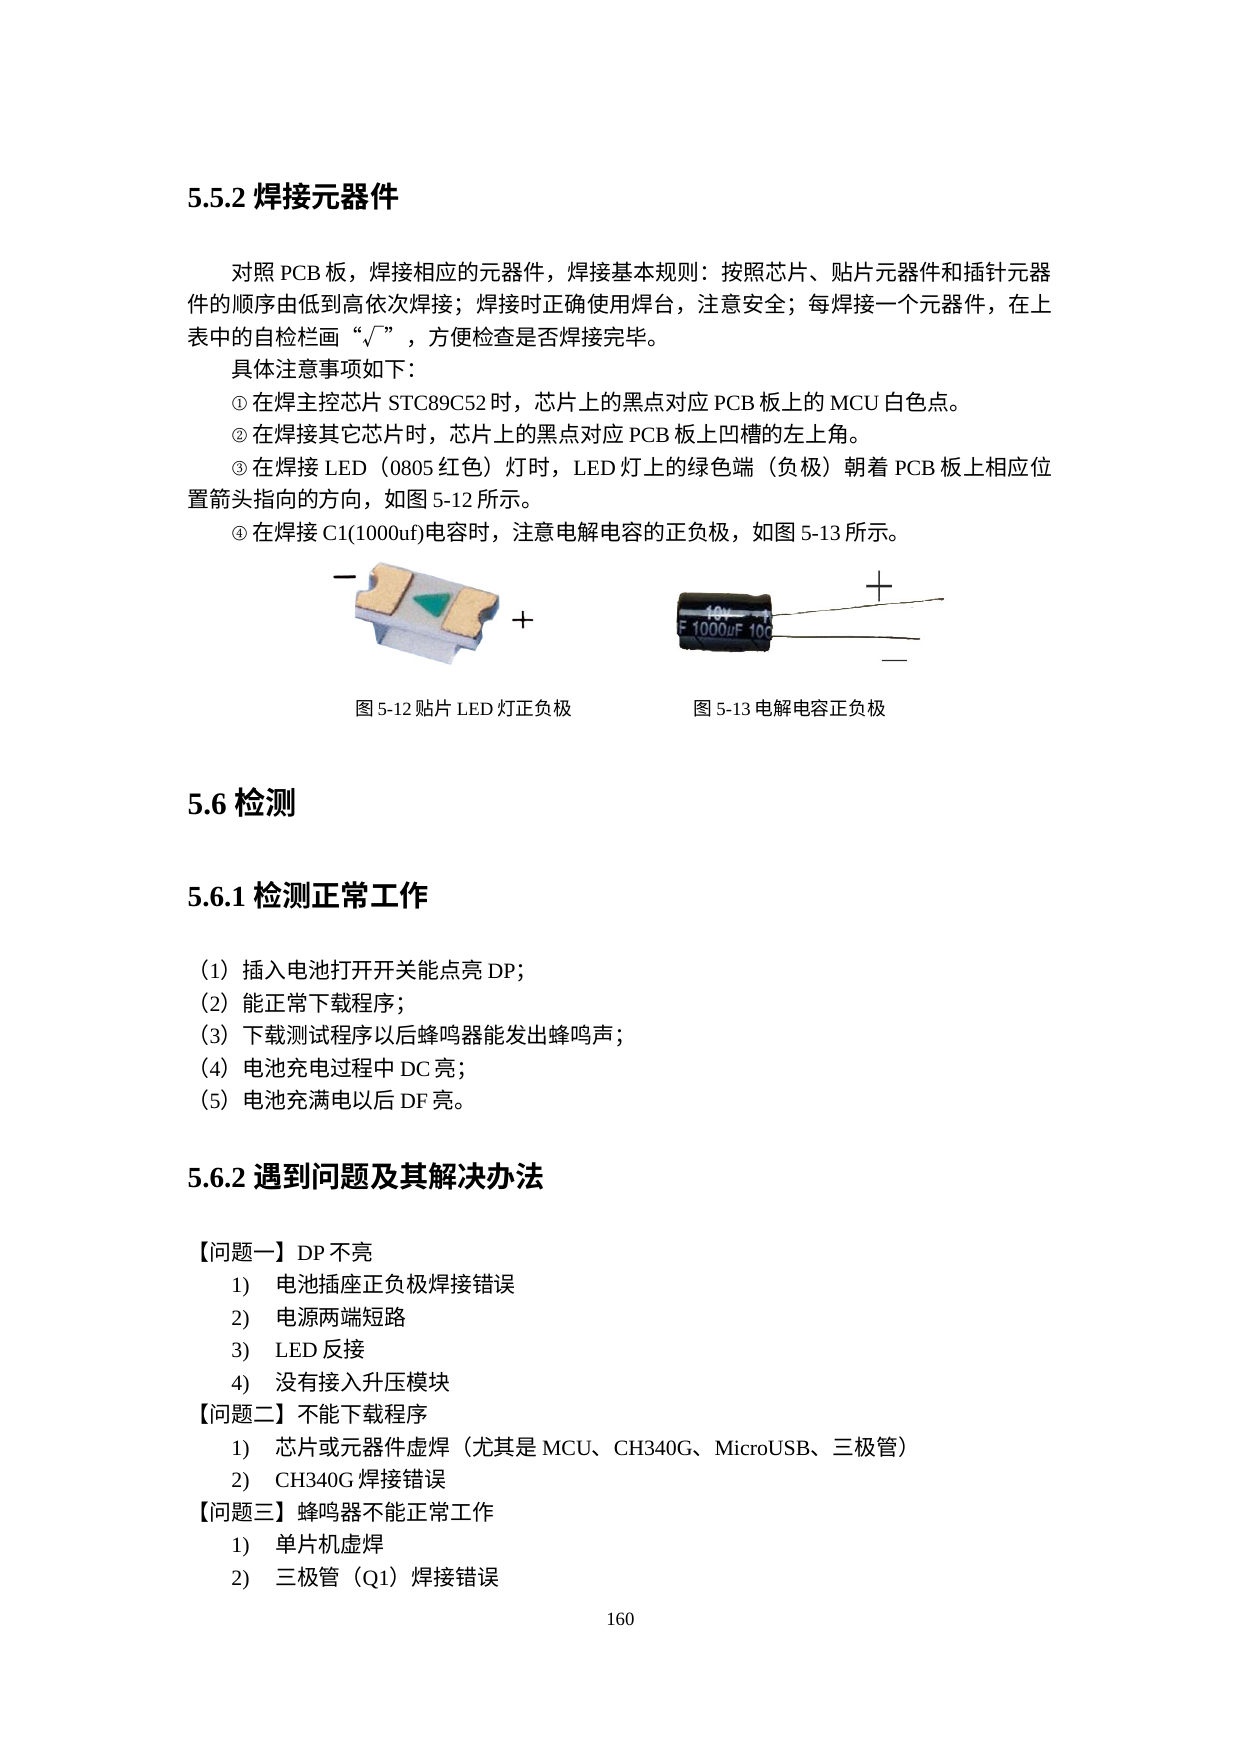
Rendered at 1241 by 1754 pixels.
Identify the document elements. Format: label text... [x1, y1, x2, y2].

list 电源两端短路 [231, 1299, 1053, 1332]
text 具体注意事项如下： [187, 352, 1053, 384]
list 下载测试程序以后蜂鸣器能发出蜂鸣声； [187, 1018, 1053, 1050]
text ④在焊接C1(1000uf)电容时，注意电解电容的正负极，如图5-13所示。 [187, 514, 1053, 547]
text 图5-12贴片LED灯正负极 图5-13电解电容正负极 [187, 691, 1053, 723]
list 电池插座正负极焊接错误 [231, 1267, 1053, 1299]
list 芯片或元器件虚焊（尤其是MCU、CH340G、MicroUSB、三极管） [231, 1429, 1053, 1462]
subtitle 5.6 检测 [187, 769, 1053, 834]
list 插入电池打开开关能点亮DP； [187, 953, 1053, 985]
picture [277, 551, 572, 672]
text ②在焊接其它芯片时，芯片上的黑点对应PCB板上凹槽的左上角。 [187, 417, 1053, 449]
list 电池充电过程中DC亮； [187, 1050, 1053, 1083]
list CH340G焊接错误 [231, 1462, 1053, 1494]
list 没有接入升压模块 [231, 1364, 1053, 1397]
list 单片机虚焊 [231, 1527, 1053, 1559]
text ①在焊主控芯片STC89C52时，芯片上的黑点对应PCB板上的MCU白色点。 [187, 384, 1053, 417]
picture [658, 563, 963, 672]
list 电池充满电以后DF亮。 [187, 1083, 1053, 1115]
text 对照PCB板，焊接相应的元器件，焊接基本规则：按照芯片、贴片元器件和插针元器件的顺序由低到高依次焊接；焊接时正确使用焊台，注意安全；每焊接一个元器件，在上表中的自检栏画“√”，方便检查是否焊接完毕。 [187, 254, 1053, 352]
subtitle 5.5.2 焊接元器件 [187, 162, 1053, 227]
text 【问题二】不能下载程序 [187, 1397, 1053, 1429]
list LED反接 [231, 1332, 1053, 1364]
text ③在焊接LED（0805红色）灯时，LED灯上的绿色端（负极）朝着PCB板上相应位置箭头指向的方向，如图5-12所示。 [187, 449, 1053, 514]
subtitle 5.6.2 遇到问题及其解决办法 [187, 1142, 1053, 1207]
subtitle 5.6.1 检测正常工作 [187, 861, 1053, 926]
text 【问题一】DP不亮 [187, 1234, 1053, 1267]
text 【问题三】蜂鸣器不能正常工作 [187, 1494, 1053, 1527]
list 三极管（Q1）焊接错误 [231, 1559, 1053, 1592]
list 能正常下载程序； [187, 985, 1053, 1018]
